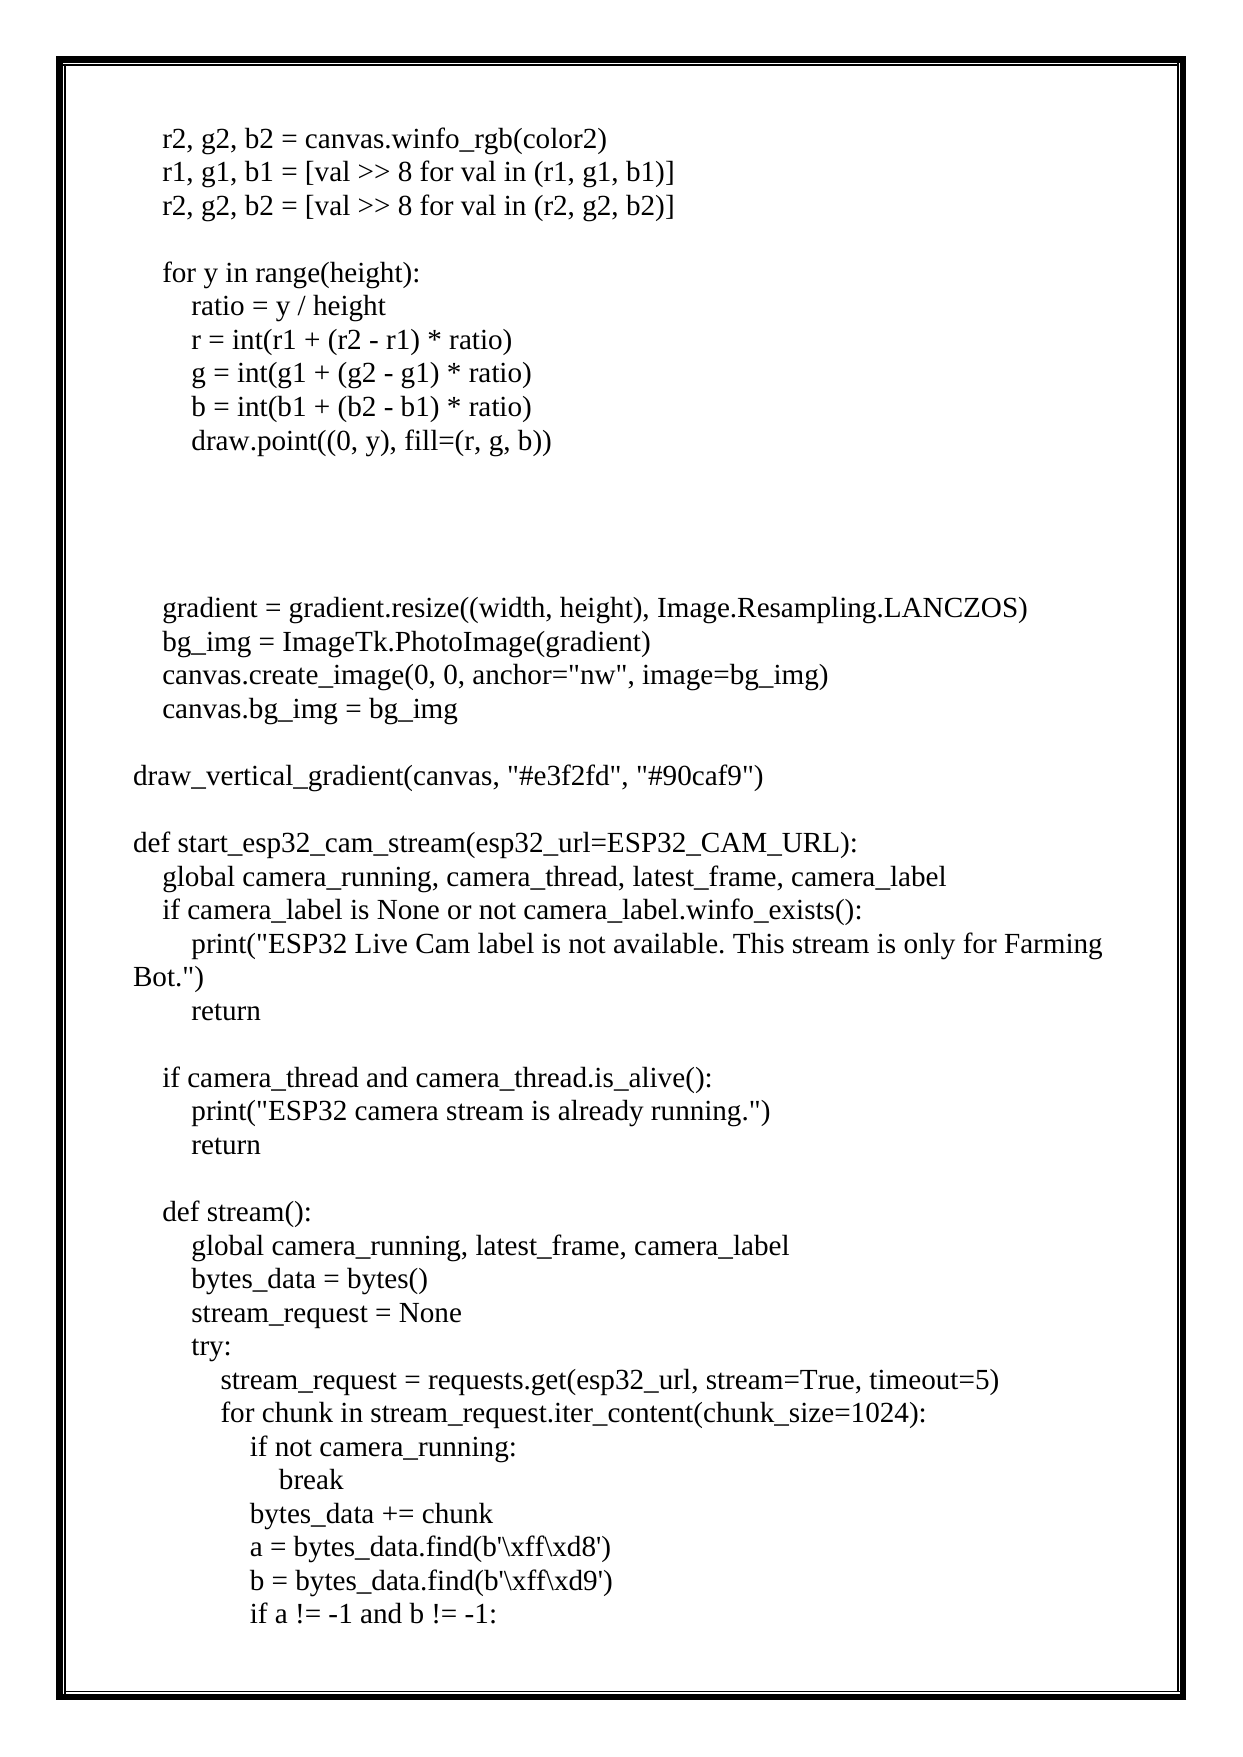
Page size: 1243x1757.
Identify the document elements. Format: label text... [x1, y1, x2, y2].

text r2, g2, b2 = canvas.winfo_rgb(color2) [133, 121, 1110, 154]
text stream_request = None [133, 1295, 1110, 1328]
text gradient = gradient.resize((width, height), Image.Resampling.LANCZOS) [133, 590, 1110, 624]
text bg_img = ImageTk.PhotoImage(gradient) [133, 624, 1110, 657]
text def stream(): [133, 1194, 1110, 1228]
text def start_esp32_cam_stream(esp32_url=ESP32_CAM_URL): [133, 825, 1110, 859]
text draw.point((0, y), fill=(r, g, b)) [133, 423, 1110, 456]
text canvas.create_image(0, 0, anchor="nw", image=bg_img) [133, 657, 1110, 691]
text if camera_label is None or not camera_label.winfo_exists(): [133, 892, 1110, 926]
text if camera_thread and camera_thread.is_alive(): [133, 1060, 1110, 1093]
text bytes_data += chunk [133, 1496, 1110, 1529]
text canvas.bg_img = bg_img [133, 691, 1110, 724]
text ratio = y / height [133, 288, 1110, 322]
text global camera_running, camera_thread, latest_frame, camera_label [133, 859, 1110, 892]
text bytes_data = bytes() [133, 1261, 1110, 1295]
text r1, g1, b1 = [val >> 8 for val in (r1, g1, b1)] [133, 154, 1110, 188]
text print("ESP32 Live Cam label is not available. This stream is only for Farming Bot.") [133, 926, 1110, 993]
text r = int(r1 + (r2 - r1) * ratio) [133, 322, 1110, 356]
text break [133, 1462, 1110, 1496]
text stream_request = requests.get(esp32_url, stream=True, timeout=5) [133, 1362, 1110, 1395]
text return [133, 993, 1110, 1026]
text global camera_running, latest_frame, camera_label [133, 1228, 1110, 1261]
text if not camera_running: [133, 1429, 1110, 1462]
text print("ESP32 camera stream is already running.") [133, 1093, 1110, 1127]
text return [133, 1127, 1110, 1161]
text a = bytes_data.find(b'\xff\xd8') [133, 1529, 1110, 1563]
text for chunk in stream_request.iter_content(chunk_size=1024): [133, 1395, 1110, 1429]
text if a != -1 and b != -1: [133, 1597, 1110, 1630]
text r2, g2, b2 = [val >> 8 for val in (r2, g2, b2)] [133, 188, 1110, 221]
text b = int(b1 + (b2 - b1) * ratio) [133, 389, 1110, 423]
text try: [133, 1328, 1110, 1362]
text for y in range(height): [133, 255, 1110, 288]
text draw_vertical_gradient(canvas, "#e3f2fd", "#90caf9") [133, 758, 1110, 792]
text b = bytes_data.find(b'\xff\xd9') [133, 1563, 1110, 1597]
text g = int(g1 + (g2 - g1) * ratio) [133, 356, 1110, 389]
